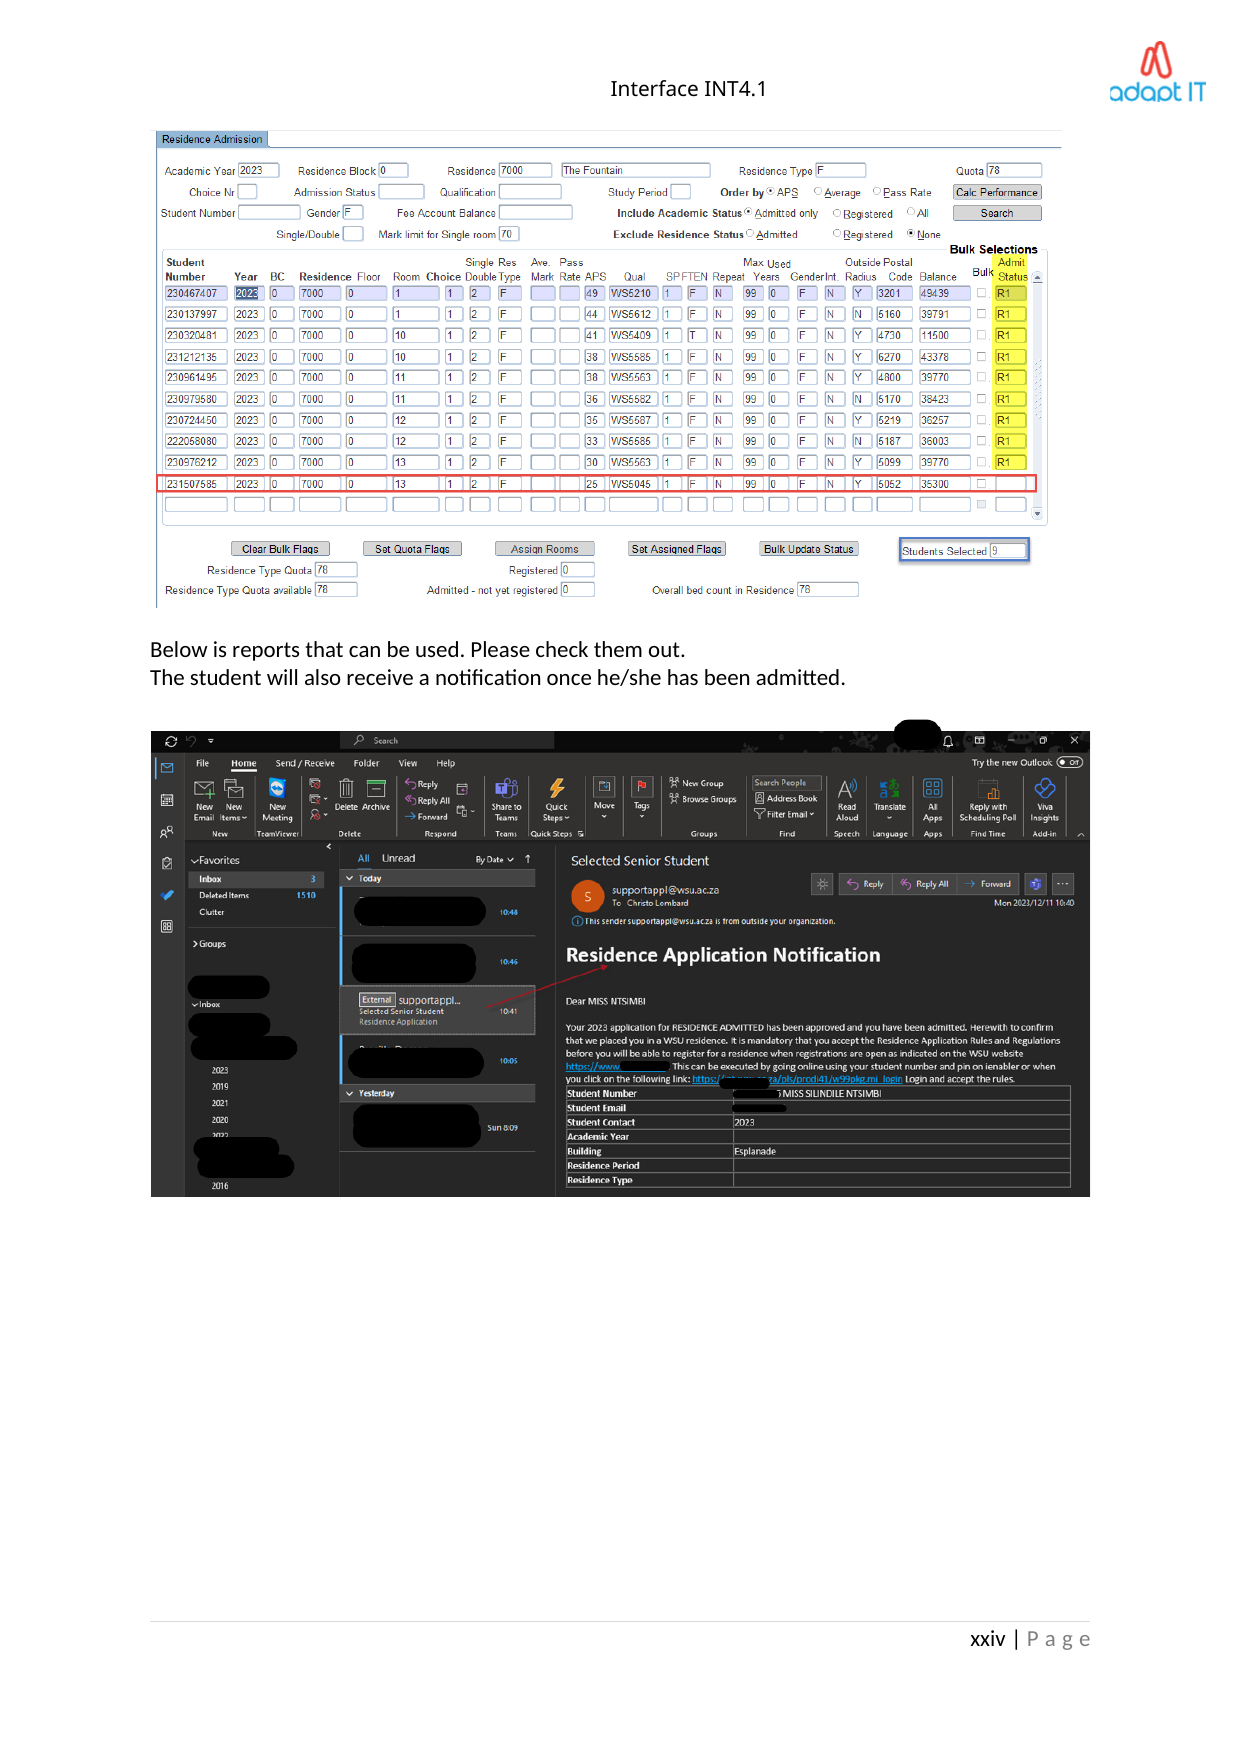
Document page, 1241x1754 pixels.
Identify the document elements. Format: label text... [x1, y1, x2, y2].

text The student will also receive a notification once he/she has been admitted. [150, 663, 1090, 691]
picture [150, 719, 1091, 1197]
picture [150, 130, 1062, 608]
text Below is reports that can be used. Please check them out. [150, 635, 1090, 663]
picture [1108, 41, 1205, 101]
